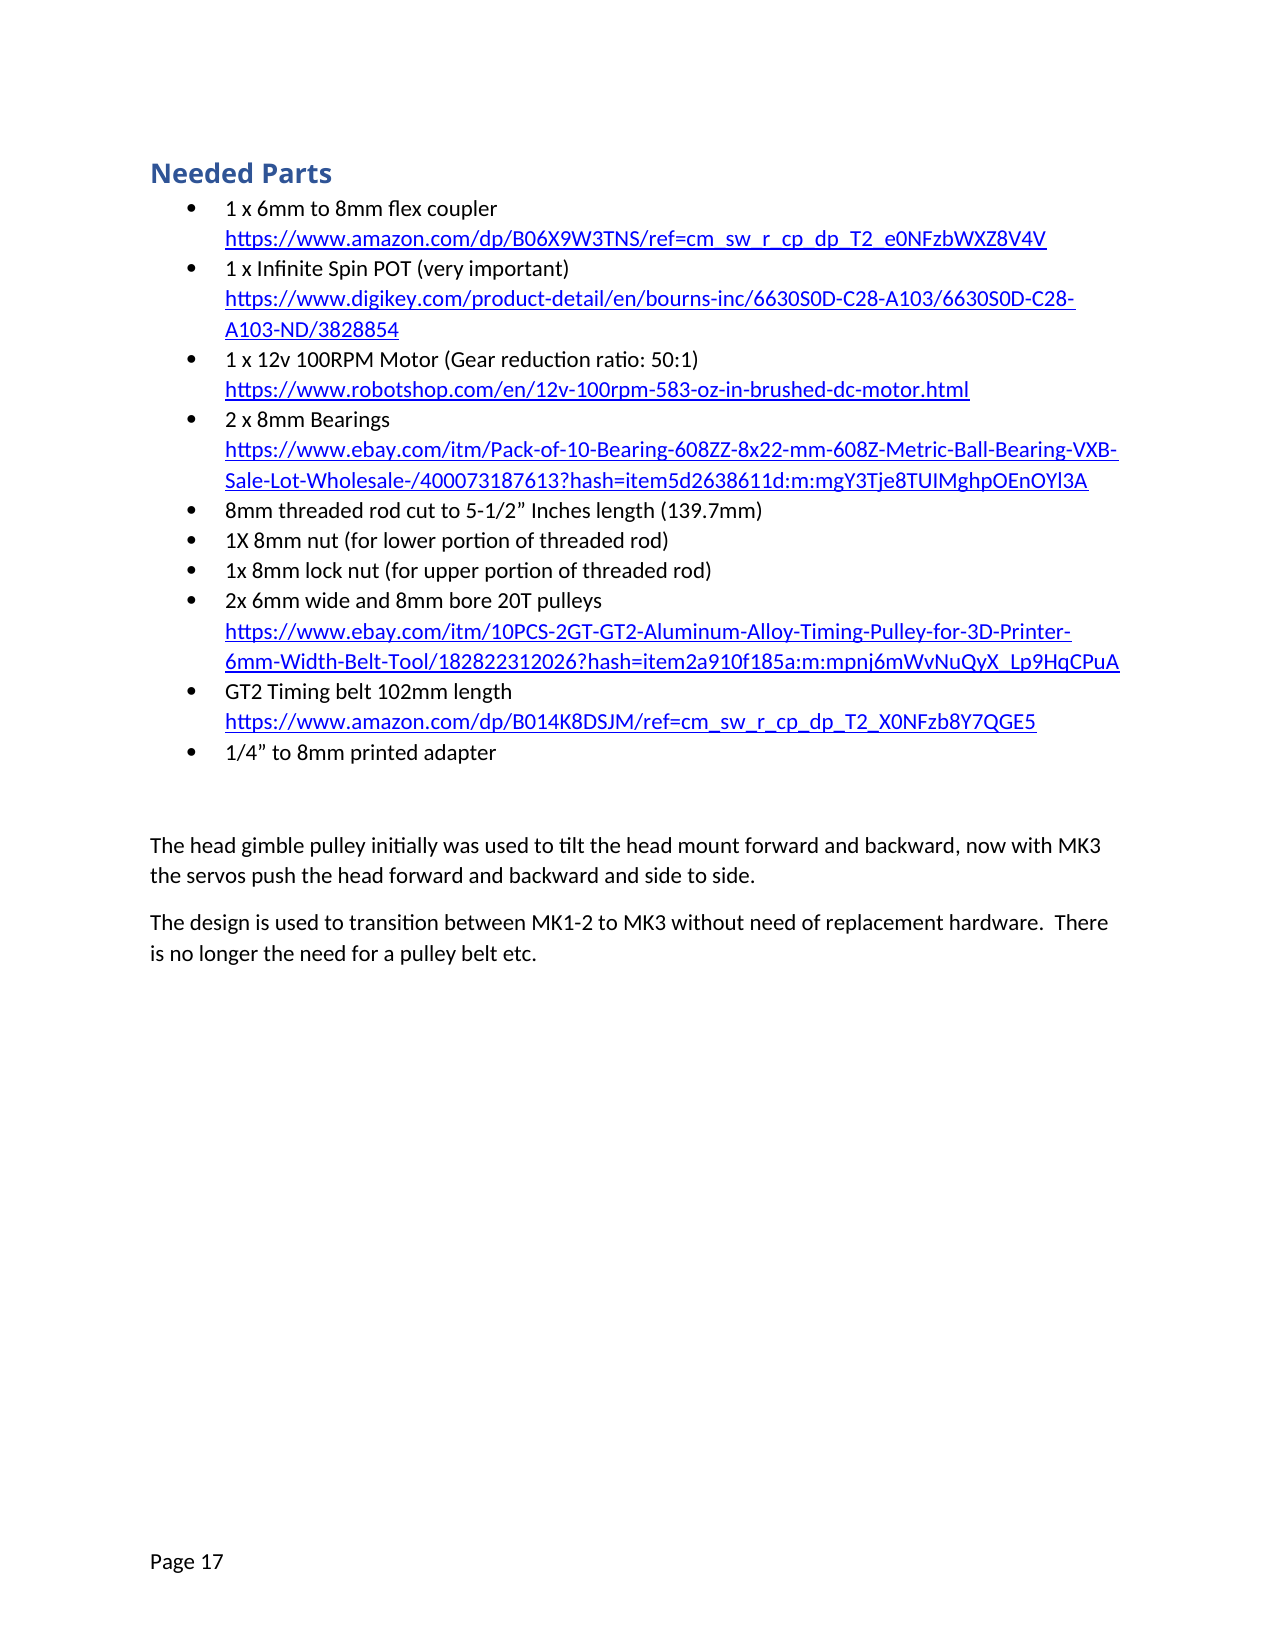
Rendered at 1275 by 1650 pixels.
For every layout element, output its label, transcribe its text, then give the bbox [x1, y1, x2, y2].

text The design is used to transition between MK1-2 to MK3 without need of replacement hardware. There is no longer the need for a pulley belt etc. [150, 908, 1125, 967]
list 1x 8mm lock nut (for upper portion of threaded rod) [187, 556, 1125, 584]
list GT2 Timing belt 102mm length [187, 677, 1125, 705]
text The head gimble pulley initially was used to tilt the head mount forward and backward, now with MK3 the servos push the head forward and backward and side to side. [150, 831, 1125, 890]
list 1 x 12v 100RPM Motor (Gear reduction ratio: 50:1) [187, 345, 1125, 373]
list 2x 6mm wide and 8mm bore 20T pulleys https://www.ebay.com/itm/10PCS-2GT-GT2-Aluminum-Alloy-Timing-Pulley-for-3D-Printer-6mm-Width-Belt-Tool/182822312026?hash=item2a910f185a:m:mpnj6mWvNuQyX_Lp9HqCPuA [187, 587, 1125, 675]
list 1 x Infinite Spin POT (very important) https://www.digikey.com/product-detail/en/bourns-inc/6630S0D-C28-A103/6630S0D-C28-A103-ND/3828854 [187, 254, 1125, 343]
list https://www.robotshop.com/en/12v-100rpm-583-oz-in-brushed-dc-motor.html [225, 375, 1125, 403]
subtitle Needed Parts [150, 154, 1125, 191]
list 8mm threaded rod cut to 5-1/2” Inches length (139.7mm) [187, 496, 1125, 524]
list 1/4” to 8mm printed adapter [187, 738, 1125, 766]
list 2 x 8mm Bearings [187, 405, 1125, 433]
list 1X 8mm nut (for lower portion of threaded rod) [187, 526, 1125, 554]
list https://www.amazon.com/dp/B014K8DSJM/ref=cm_sw_r_cp_dp_T2_X0NFzb8Y7QGE5 [225, 707, 1125, 736]
list 1 x 6mm to 8mm flex coupler https://www.amazon.com/dp/B06X9W3TNS/ref=cm_sw_r_cp_dp_T2_e0NFzbWXZ8V4V [187, 194, 1125, 252]
list https://www.ebay.com/itm/Pack-of-10-Bearing-608ZZ-8x22-mm-608Z-Metric-Ball-Bearing-VXB-Sale-Lot-Wholesale-/400073187613?hash=item5d2638611d:m:mgY3Tje8TUIMghpOEnOYl3A [225, 436, 1125, 494]
